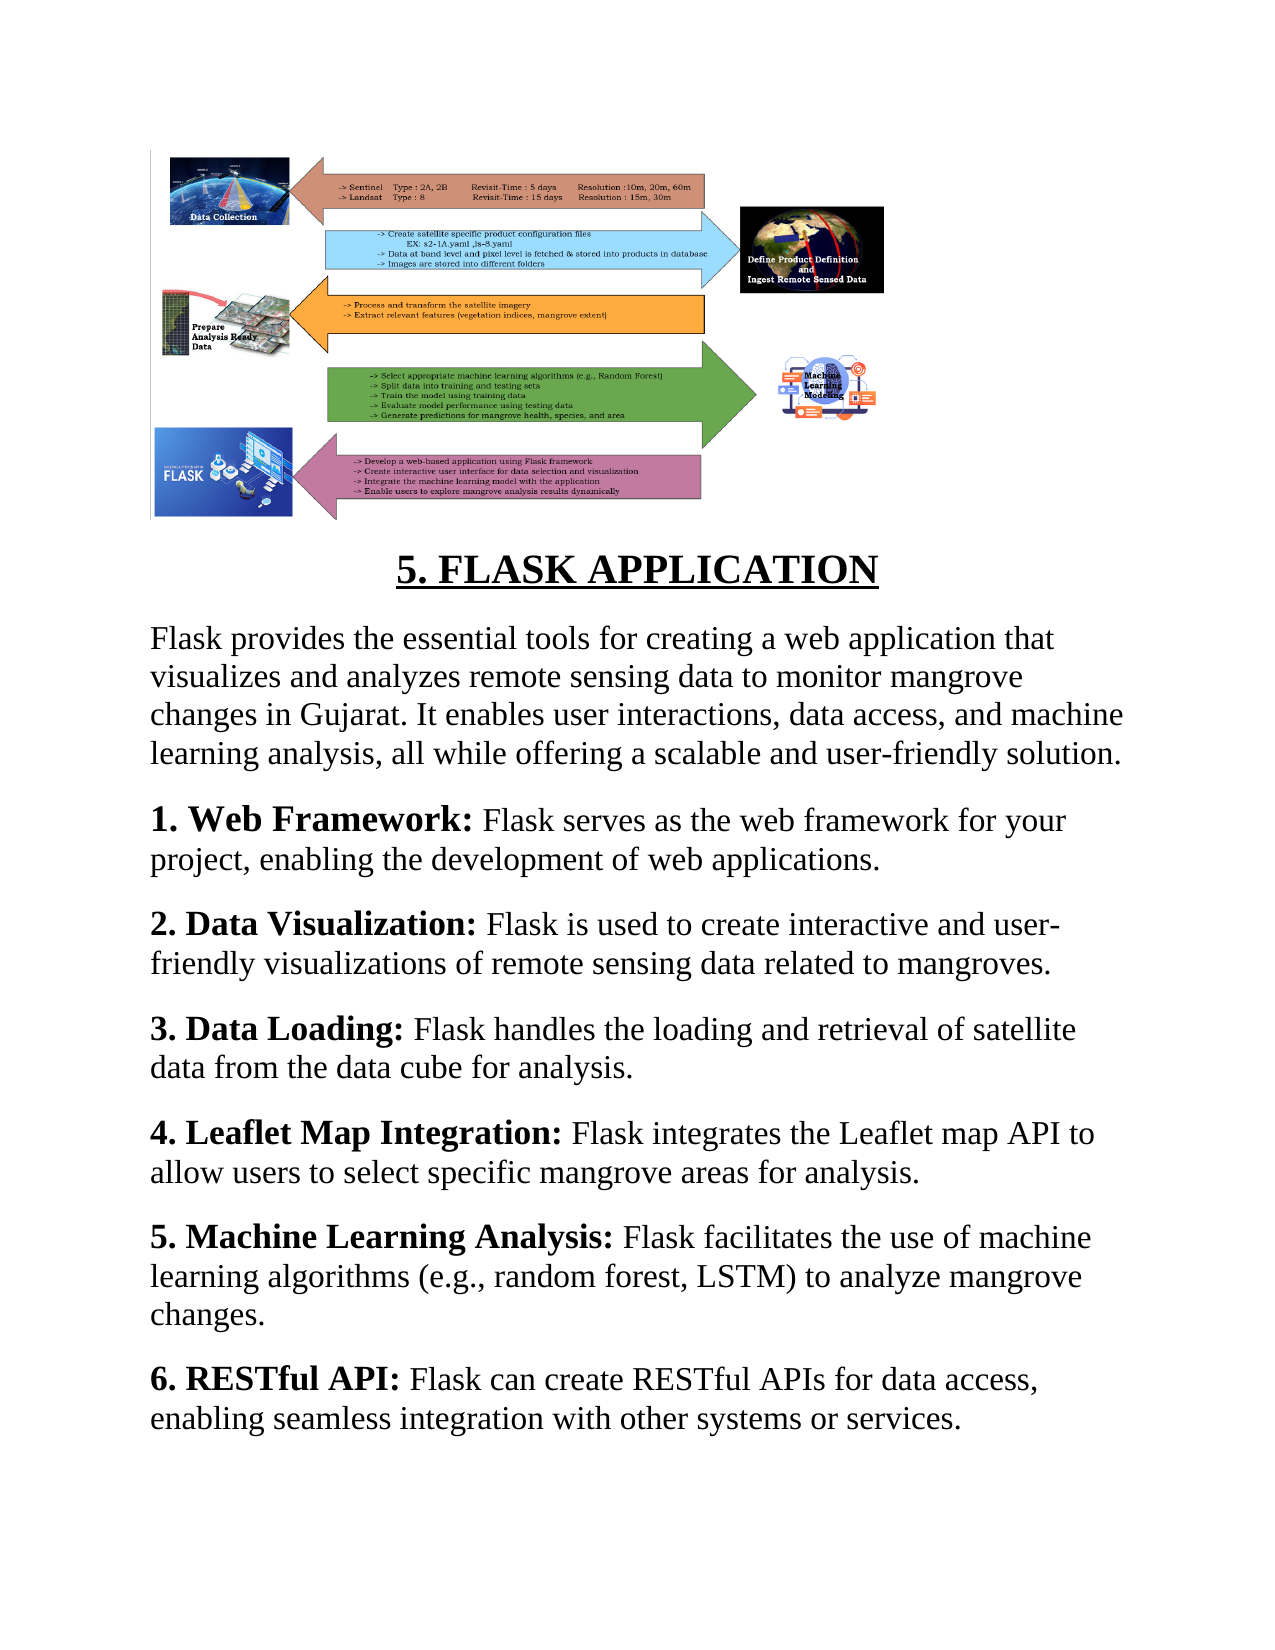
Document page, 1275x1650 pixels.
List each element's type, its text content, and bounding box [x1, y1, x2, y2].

text Flask provides the essential tools for creating a web application that visualizes and analyzes remote sensing data to monitor mangrove changes in Gujarat. It enables user interactions, data access, and machine learning analysis, all while offering a scalable and user-friendly solution. [150, 618, 1125, 771]
text 4. Leaflet Map Integration: Flask integrates the Leaflet map API to allow users to select specific mangrove areas for analysis. [150, 1111, 1125, 1190]
text 6. RESTful API: Flask can create RESTful APIs for data access, enabling seamless integration with other systems or services. [150, 1358, 1125, 1437]
picture [150, 150, 893, 520]
text 5. FLASK APPLICATION [150, 545, 1125, 593]
text 3. Data Loading: Flask handles the loading and retrieval of satellite data from the data cube for analysis. [150, 1007, 1125, 1086]
text 5. Machine Learning Analysis: Flask facilitates the use of machine learning algorithms (e.g., random forest, LSTM) to analyze mangrove changes. [150, 1215, 1125, 1333]
text 1. Web Framework: Flask serves as the web framework for your project, enabling the development of web applications. [150, 796, 1125, 878]
text 2. Data Visualization: Flask is used to create interactive and user-friendly visualizations of remote sensing data related to mangroves. [150, 903, 1125, 982]
